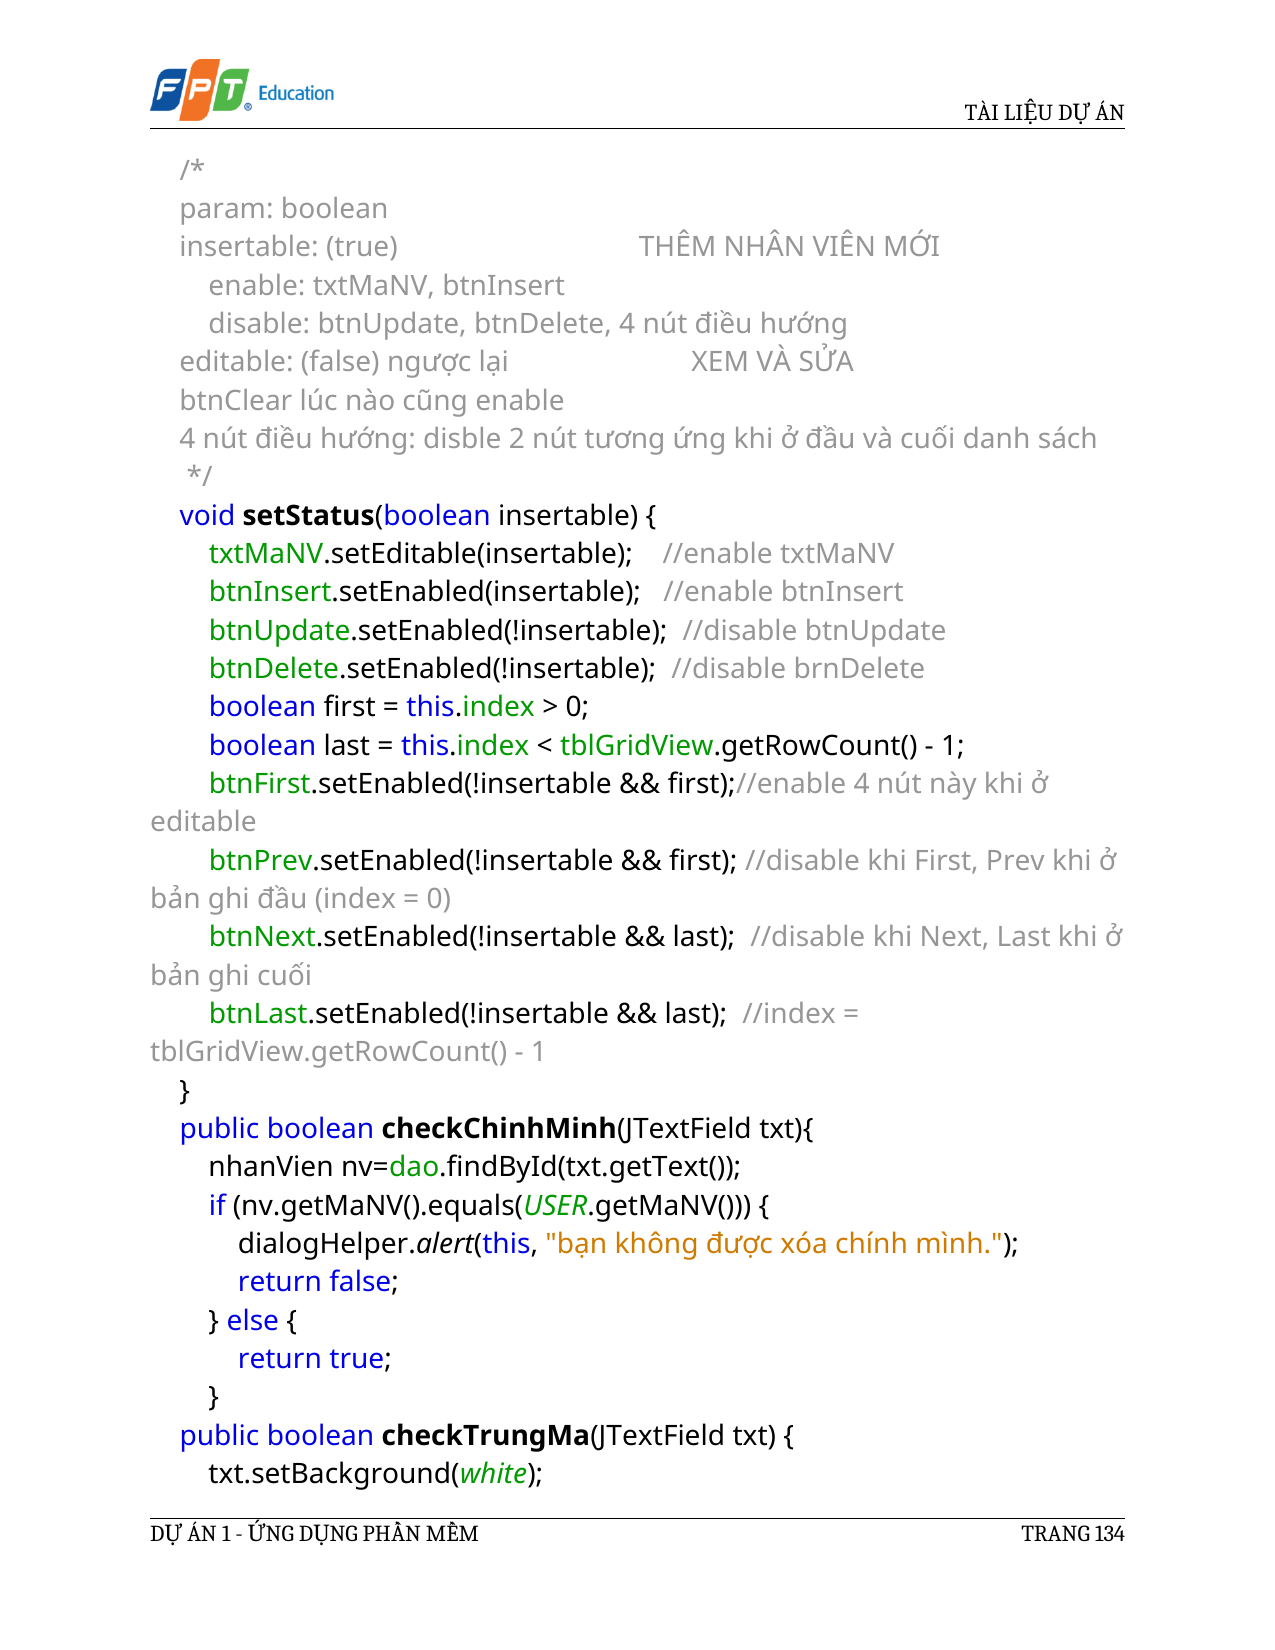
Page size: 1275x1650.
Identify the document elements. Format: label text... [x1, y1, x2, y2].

text disable: btnUpdate, btnDelete, 4 nút điều hướng [150, 303, 1125, 342]
text btnDelete.setEnabled(!insertable); //disable brnDelete [150, 648, 1125, 687]
text param: boolean [150, 188, 1125, 227]
text btnFirst.setEnabled(!insertable && first);//enable 4 nút này khi ở editable [150, 763, 1125, 840]
text dialogHelper.alert(this, "bạn không được xóa chính mình."); [150, 1223, 1125, 1262]
text public boolean checkChinhMinh(JTextField txt){ [150, 1108, 1125, 1147]
text return false; [150, 1262, 1125, 1300]
text void setStatus(boolean insertable) { [150, 495, 1125, 533]
text /* [150, 150, 1125, 188]
text enable: txtMaNV, btnInsert [150, 265, 1125, 303]
text btnLast.setEnabled(!insertable && last); //index = tblGridView.getRowCount() - 1 [150, 993, 1125, 1070]
text } [150, 1070, 1125, 1108]
text txtMaNV.setEditable(insertable); //enable txtMaNV [150, 533, 1125, 572]
text boolean last = this.index < tblGridView.getRowCount() - 1; [150, 725, 1125, 763]
text 4 nút điều hướng: disble 2 nút tương ứng khi ở đầu và cuối danh sách [150, 418, 1125, 457]
text btnUpdate.setEnabled(!insertable); //disable btnUpdate [150, 610, 1125, 648]
text } [150, 1377, 1125, 1415]
text editable: (false) ngược lại XEM VÀ SỬA [150, 342, 1125, 380]
text } else { [150, 1300, 1125, 1338]
text btnInsert.setEnabled(insertable); //enable btnInsert [150, 572, 1125, 610]
text btnNext.setEnabled(!insertable && last); //disable khi Next, Last khi ở bản ghi cuối [150, 917, 1125, 993]
text insertable: (true) THÊM NHÂN VIÊN MỚI [150, 227, 1125, 265]
text txt.setBackground(white); [150, 1453, 1125, 1492]
text */ [150, 457, 1125, 495]
picture [150, 59, 336, 121]
text return true; [150, 1338, 1125, 1377]
text public boolean checkTrungMa(JTextField txt) { [150, 1415, 1125, 1453]
text nhanVien nv=dao.findById(txt.getText()); [150, 1147, 1125, 1185]
text if (nv.getMaNV().equals(USER.getMaNV())) { [150, 1185, 1125, 1223]
text btnClear lúc nào cũng enable [150, 380, 1125, 418]
text btnPrev.setEnabled(!insertable && first); //disable khi First, Prev khi ở bản ghi đầu (index = 0) [150, 840, 1125, 917]
text boolean first = this.index > 0; [150, 687, 1125, 725]
